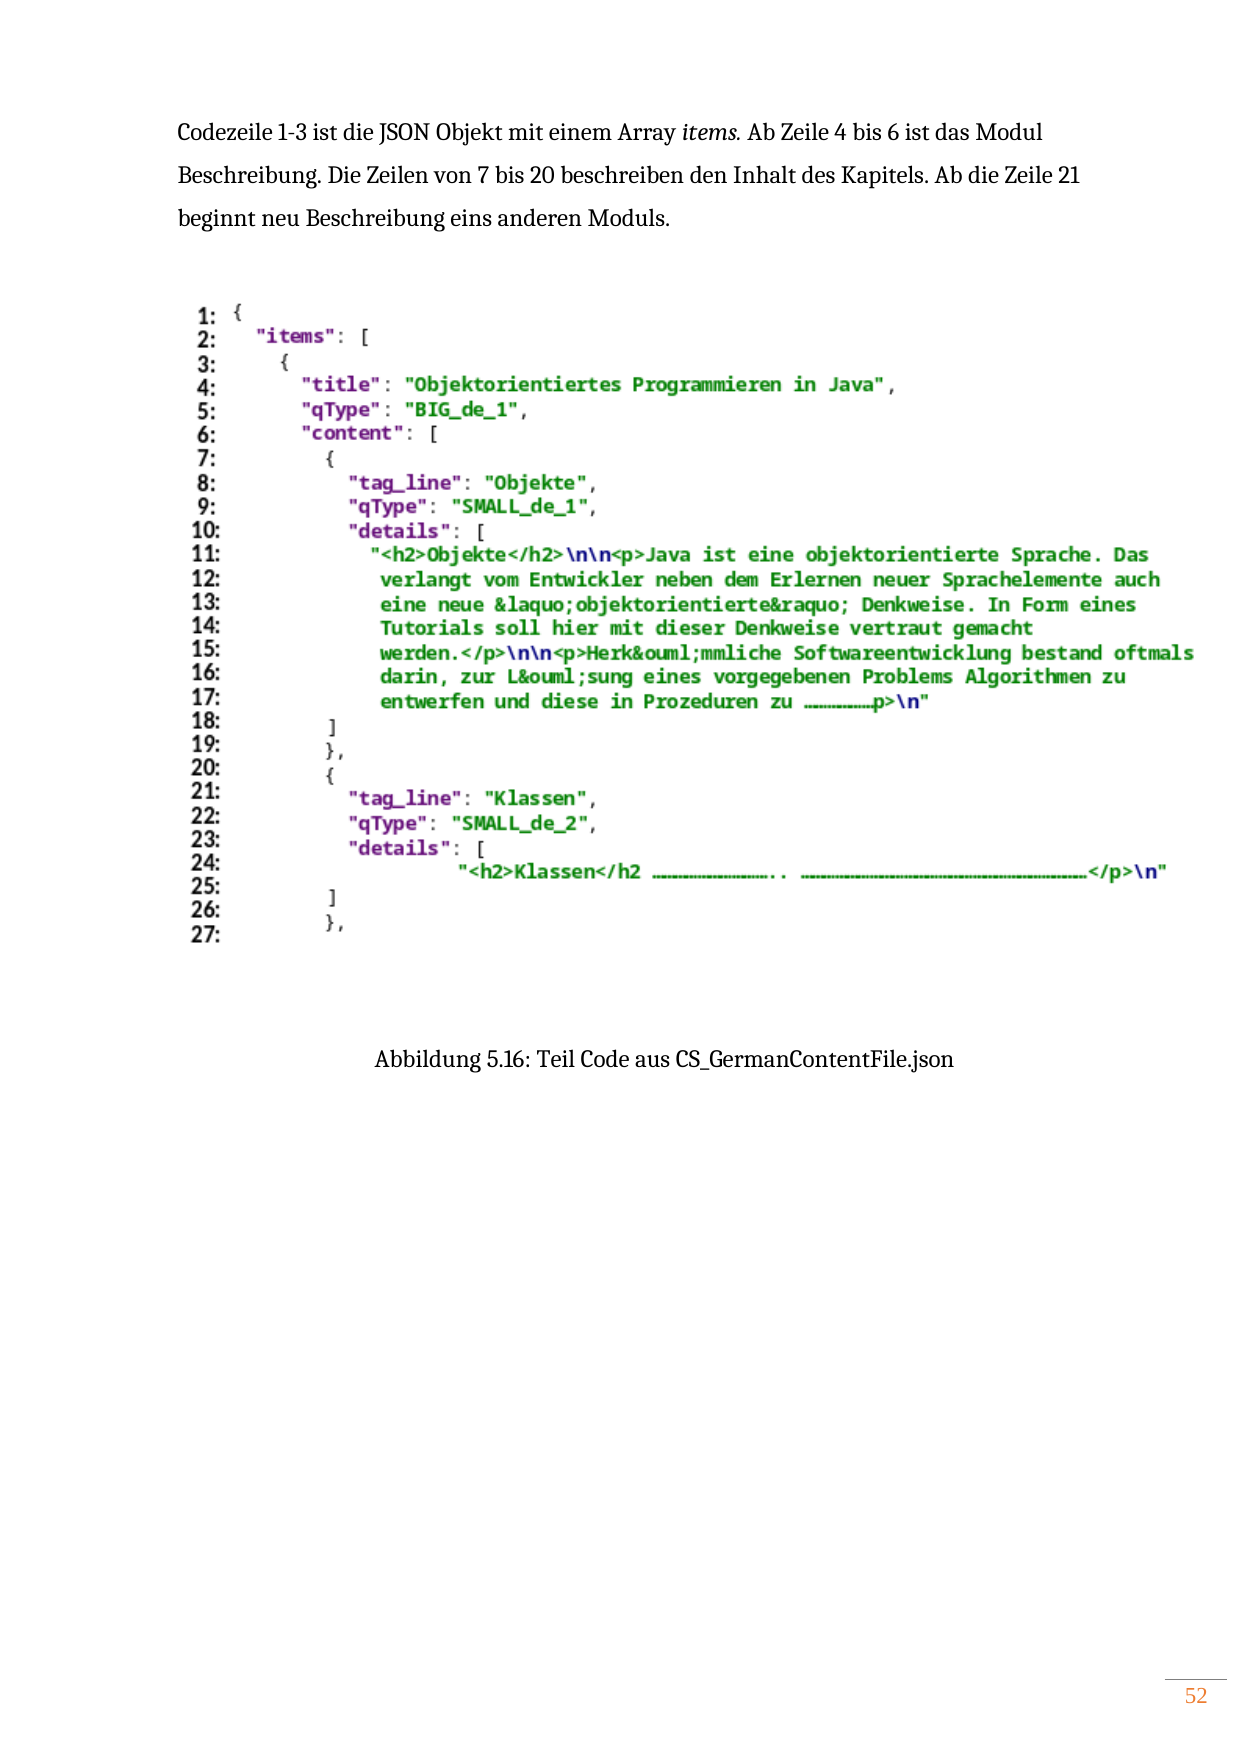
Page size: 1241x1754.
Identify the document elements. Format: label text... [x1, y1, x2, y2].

text Codezeile 1-3 ist die JSON Objekt mit einem Array items. Ab Zeile 4 bis 6 ist das Modul Beschreibung. Die Zeilen von 7 bis 20 beschreiben den Inhalt des Kapitels. Ab die Zeile 21 beginnt neu Beschreibung eins anderen Moduls. [177, 118, 1152, 233]
